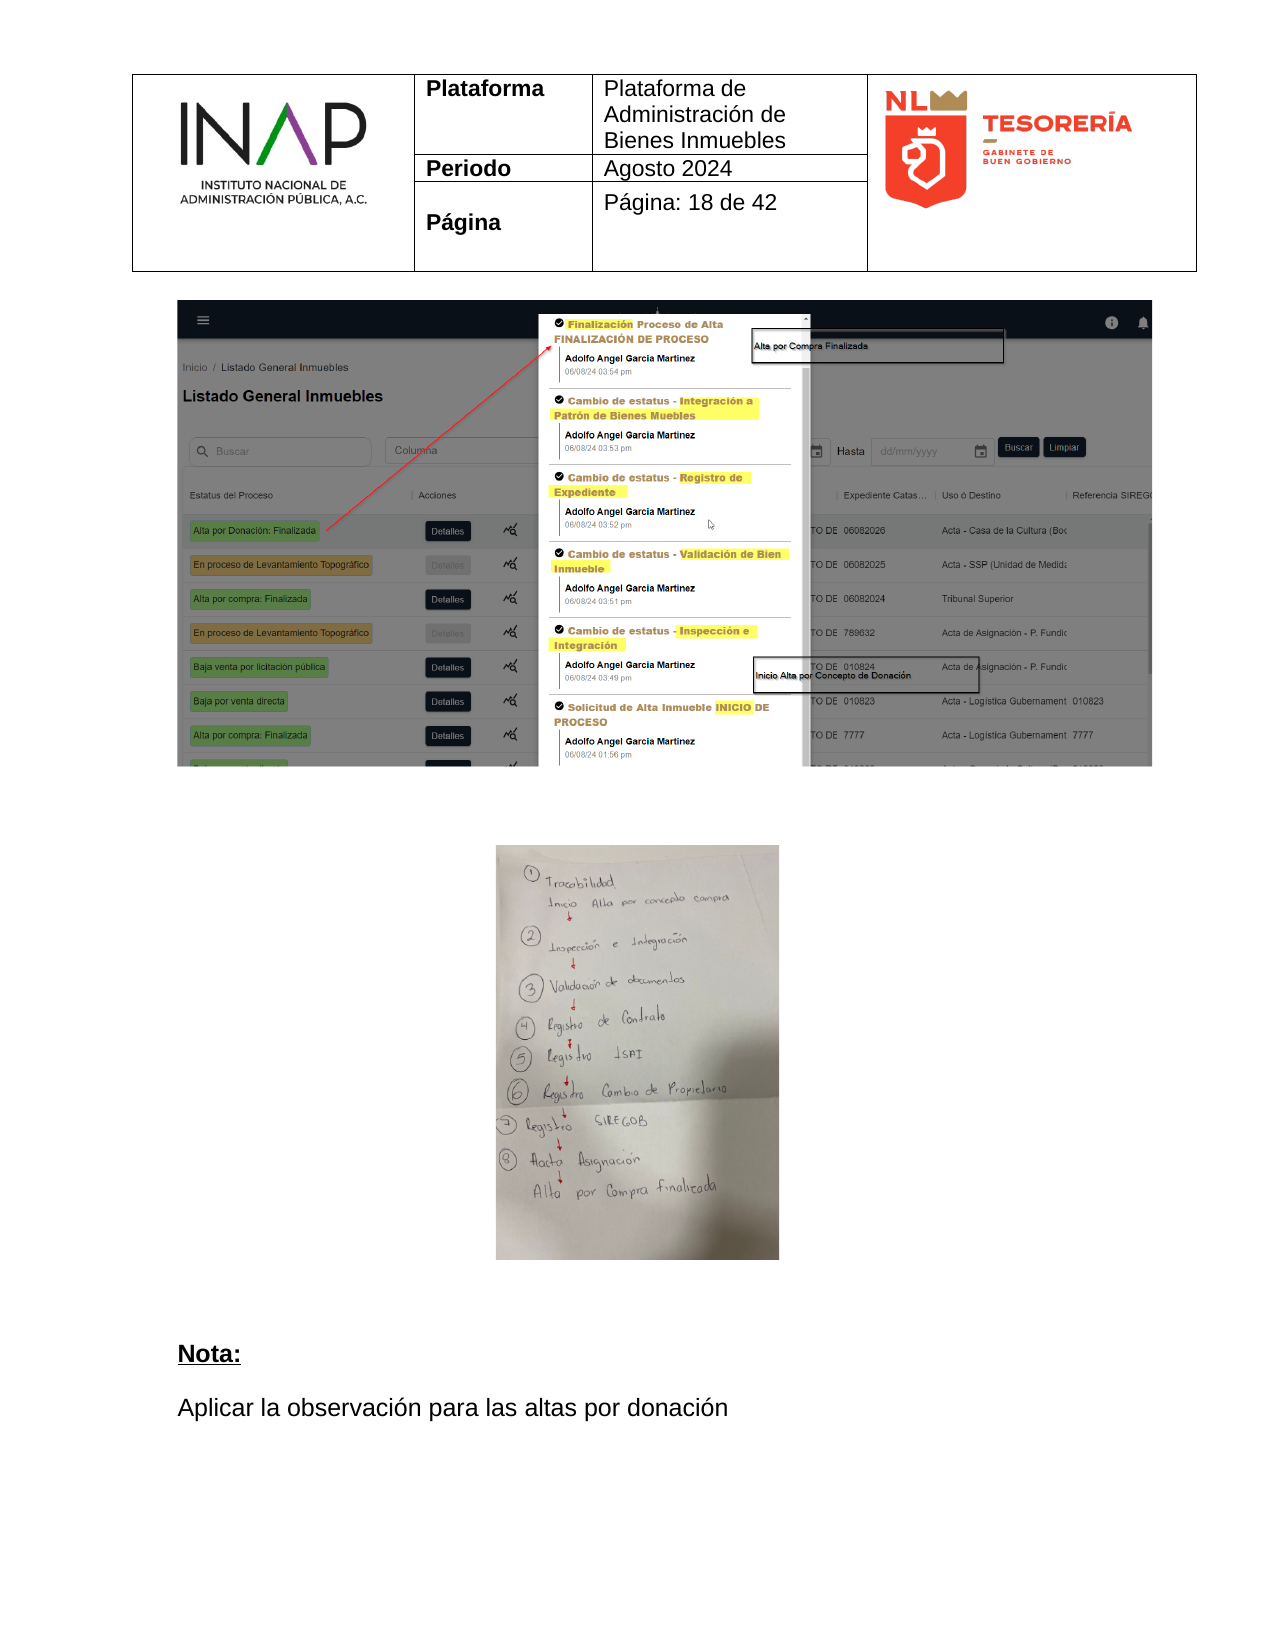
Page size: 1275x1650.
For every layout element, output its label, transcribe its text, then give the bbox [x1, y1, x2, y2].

text Aplicar la observación para las altas por donación [177, 1392, 1098, 1421]
picture [143, 86, 400, 221]
picture [177, 300, 1153, 767]
text Nota: [177, 1339, 1098, 1367]
picture [878, 89, 1135, 208]
picture [495, 845, 780, 1260]
